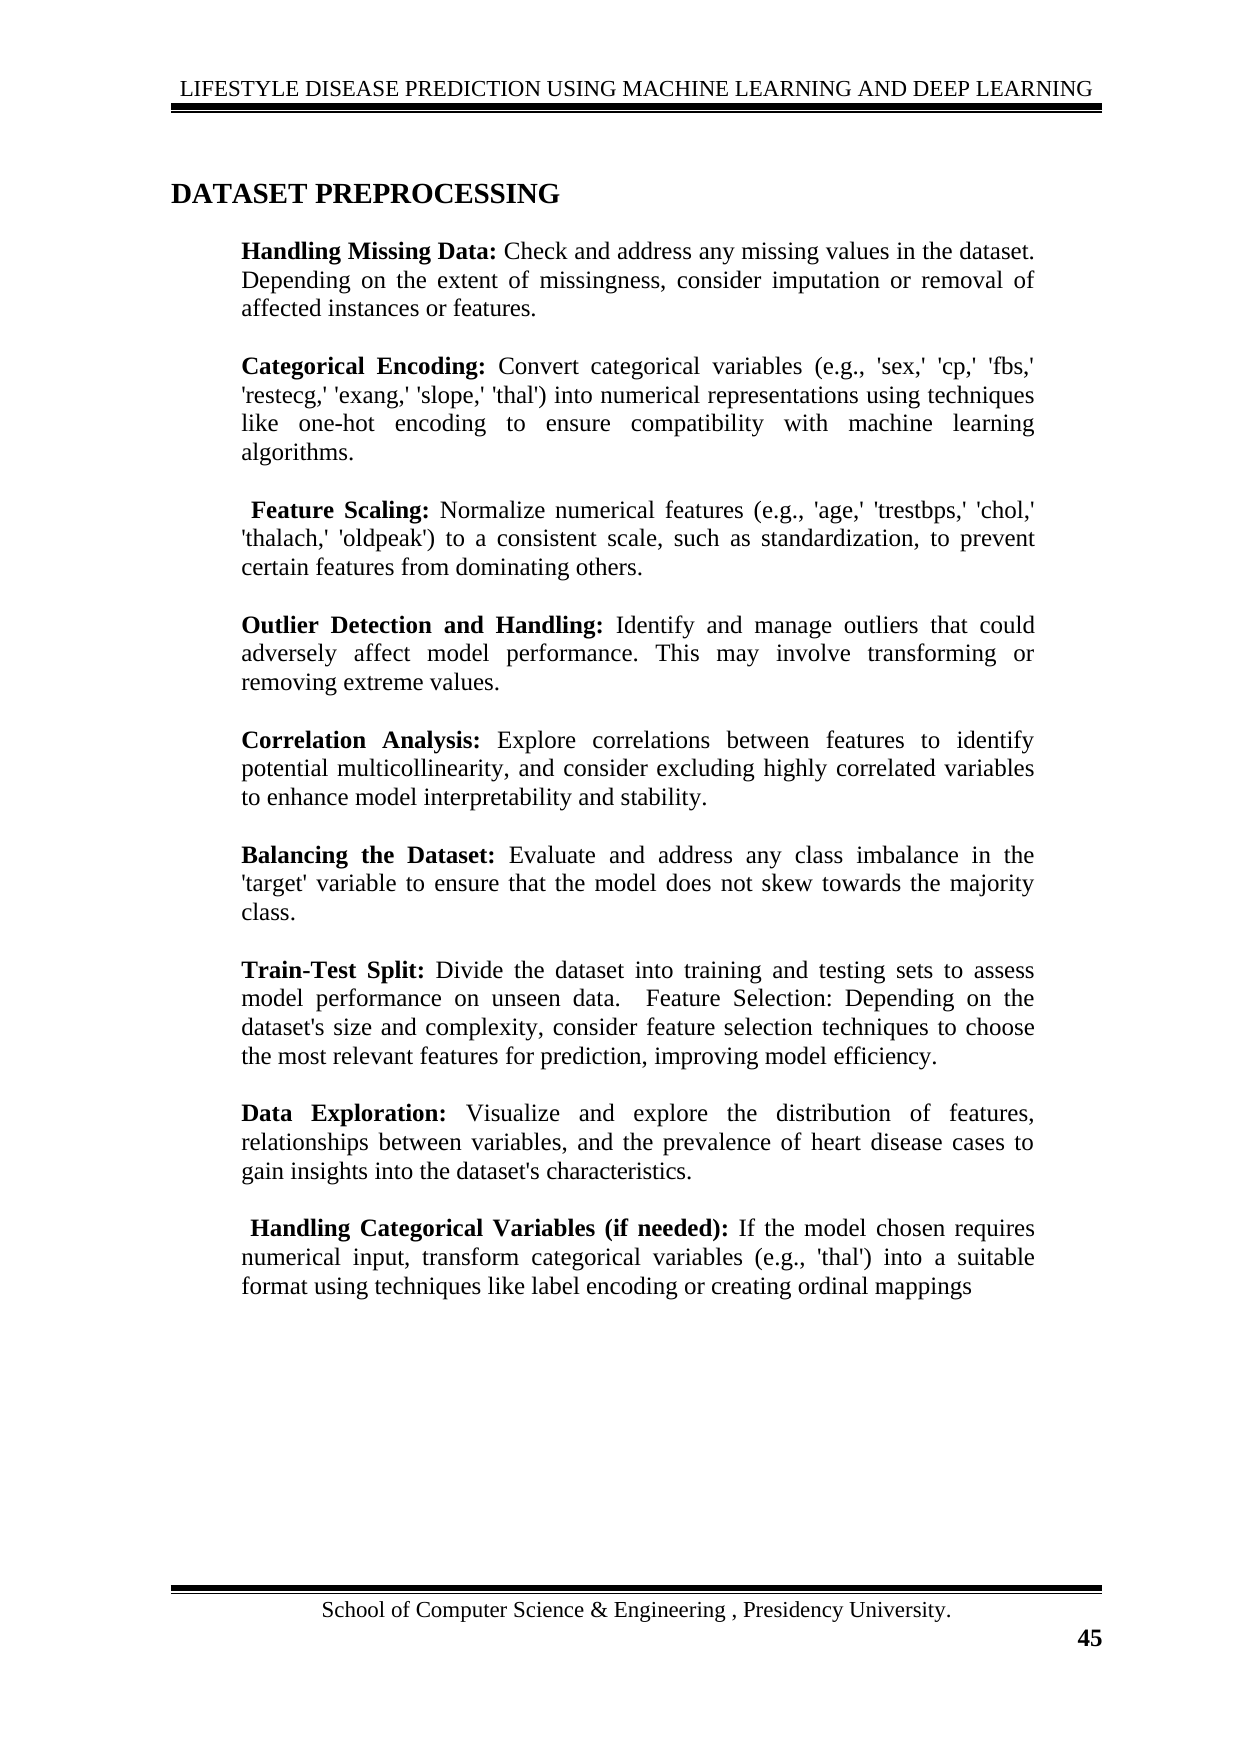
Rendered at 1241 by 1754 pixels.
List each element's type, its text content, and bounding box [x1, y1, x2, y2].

subtitle Data Exploration: Visualize and explore the distribution of features, relationships between variables, and the prevalence of heart disease cases to gain insights into the dataset's characteristics. [241, 1098, 1035, 1185]
subtitle Outlier Detection and Handling: Identify and manage outliers that could adversely affect model performance. This may involve transforming or removing extreme values. [241, 610, 1035, 696]
subtitle Feature Scaling: Normalize numerical features (e.g., 'age,' 'trestbps,' 'chol,' 'thalach,' 'oldpeak') to a consistent scale, such as standardization, to prevent certain features from dominating others. [241, 495, 1035, 581]
subtitle Balancing the Dataset: Evaluate and address any class imbalance in the 'target' variable to ensure that the model does not skew towards the majority class. [241, 840, 1035, 926]
subtitle Categorical Encoding: Convert categorical variables (e.g., 'sex,' 'cp,' 'fbs,' 'restecg,' 'exang,' 'slope,' 'thal') into numerical representations using techniques like one-hot encoding to ensure compatibility with machine learning algorithms. [241, 351, 1035, 466]
subtitle DATASET PREPROCESSING [171, 176, 1035, 209]
subtitle Correlation Analysis: Explore correlations between features to identify potential multicollinearity, and consider excluding highly correlated variables to enhance model interpretability and stability. [241, 725, 1035, 811]
subtitle Handling Missing Data: Check and address any missing values in the dataset. Depending on the extent of missingness, consider imputation or removal of affected instances or features. [241, 236, 1035, 322]
subtitle Handling Categorical Variables (if needed): If the model chosen requires numerical input, transform categorical variables (e.g., 'thal') into a suitable format using techniques like label encoding or creating ordinal mappings [241, 1213, 1035, 1300]
subtitle Train-Test Split: Divide the dataset into training and testing sets to assess model performance on unseen data. Feature Selection: Depending on the dataset's size and complexity, consider feature selection techniques to choose the most relevant features for prediction, improving model efficiency. [241, 955, 1035, 1070]
